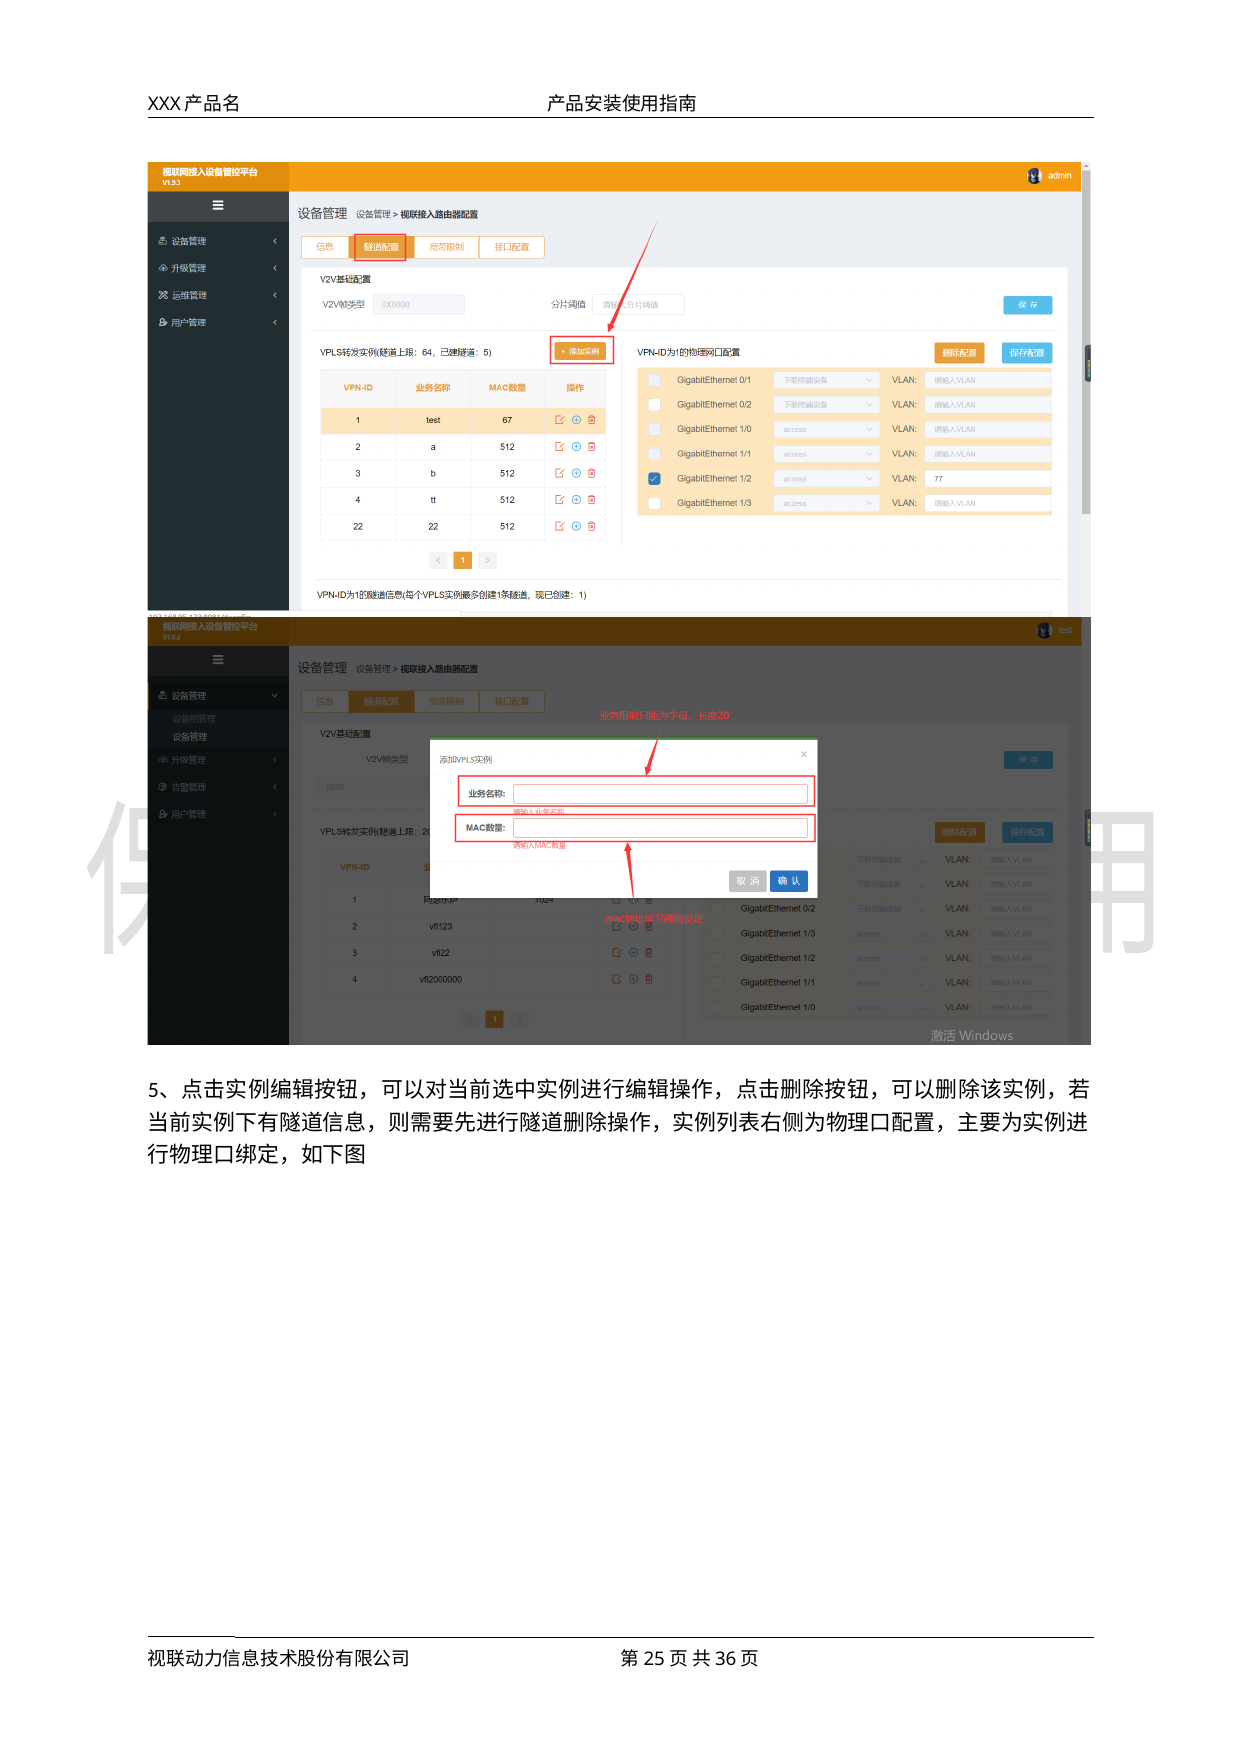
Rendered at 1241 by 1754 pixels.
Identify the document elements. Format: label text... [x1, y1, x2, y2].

list 5、点击实例编辑按钮，可以对当前选中实例进行编辑操作，点击删除按钮，可以删除该实例，若当前实例下有隧道信息，则需要先进行隧道删除操作，实例列表右侧为物理口配置，主要为实例进行物理口绑定，如下图 [148, 1072, 1092, 1169]
picture [147, 162, 1091, 1045]
